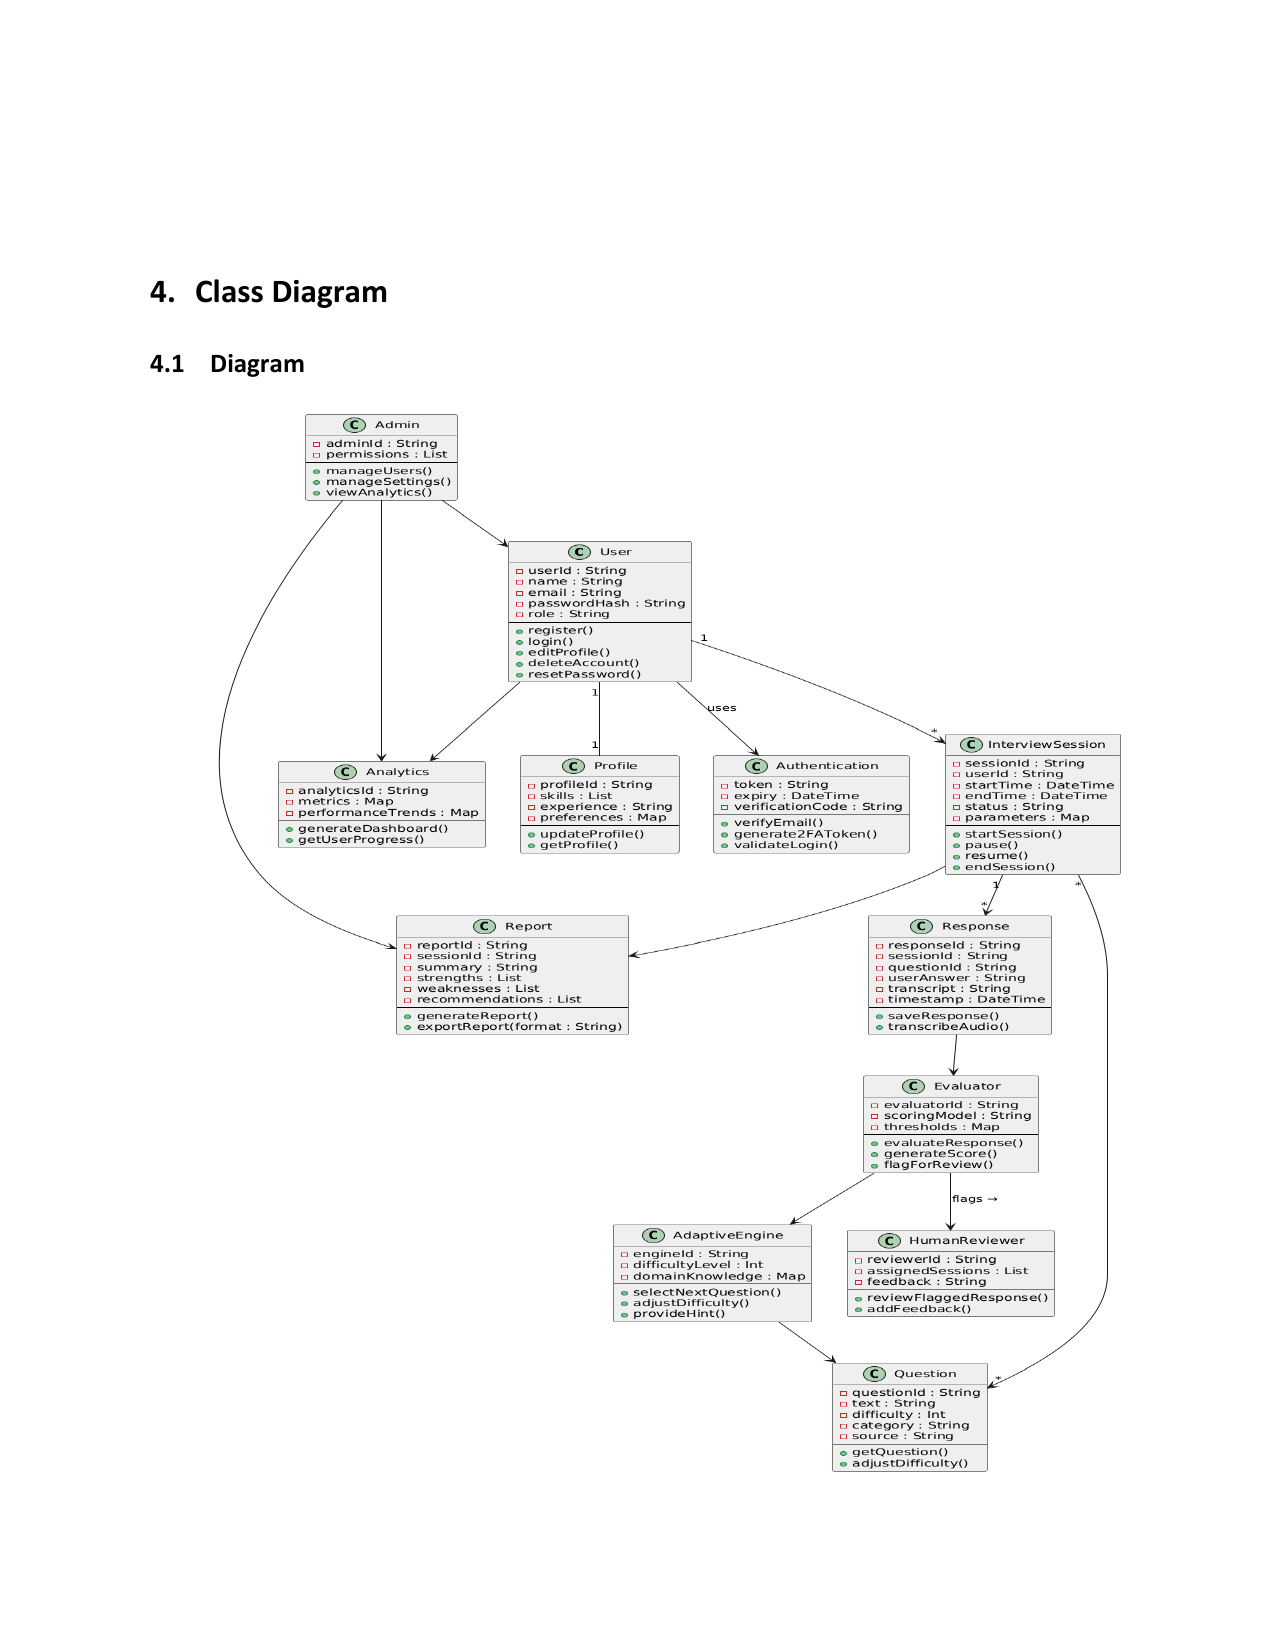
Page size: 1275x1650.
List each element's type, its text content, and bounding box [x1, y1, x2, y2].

picture [150, 410, 1125, 1475]
subtitle Diagram [150, 346, 1125, 379]
subtitle Class Diagram [150, 271, 1125, 312]
